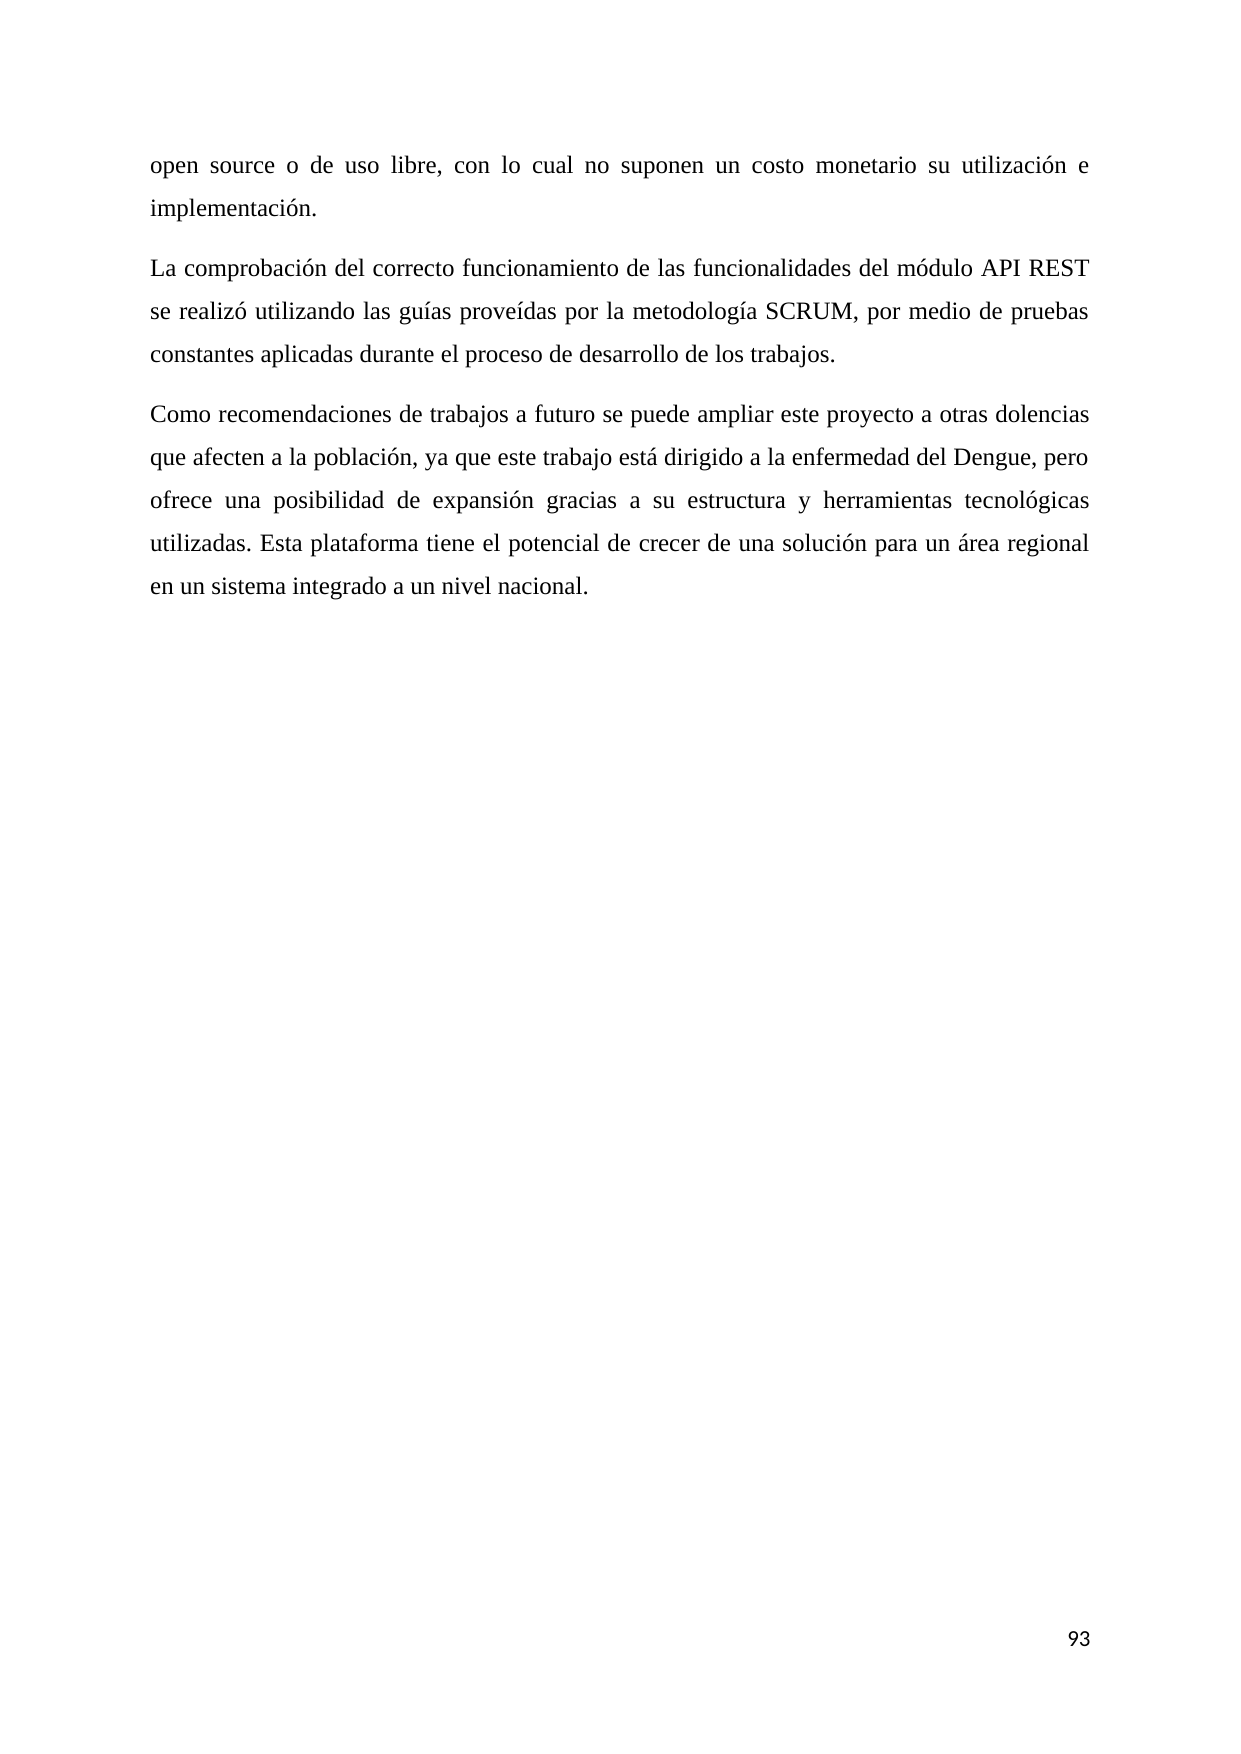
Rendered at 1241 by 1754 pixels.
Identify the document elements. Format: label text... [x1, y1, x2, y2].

text La comprobación del correcto funcionamiento de las funcionalidades del módulo API REST se realizó utilizando las guías proveídas por la metodología SCRUM, por medio de pruebas constantes aplicadas durante el proceso de desarrollo de los trabajos. [150, 253, 1090, 368]
text Como recomendaciones de trabajos a futuro se puede ampliar este proyecto a otras dolencias que afecten a la población, ya que este trabajo está dirigido a la enfermedad del Dengue, pero ofrece una posibilidad de expansión gracias a su estructura y herramientas tecnológicas utilizadas. Esta plataforma tiene el potencial de crecer de una solución para un área regional en un sistema integrado a un nivel nacional. [150, 399, 1090, 600]
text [150, 150, 1090, 222]
